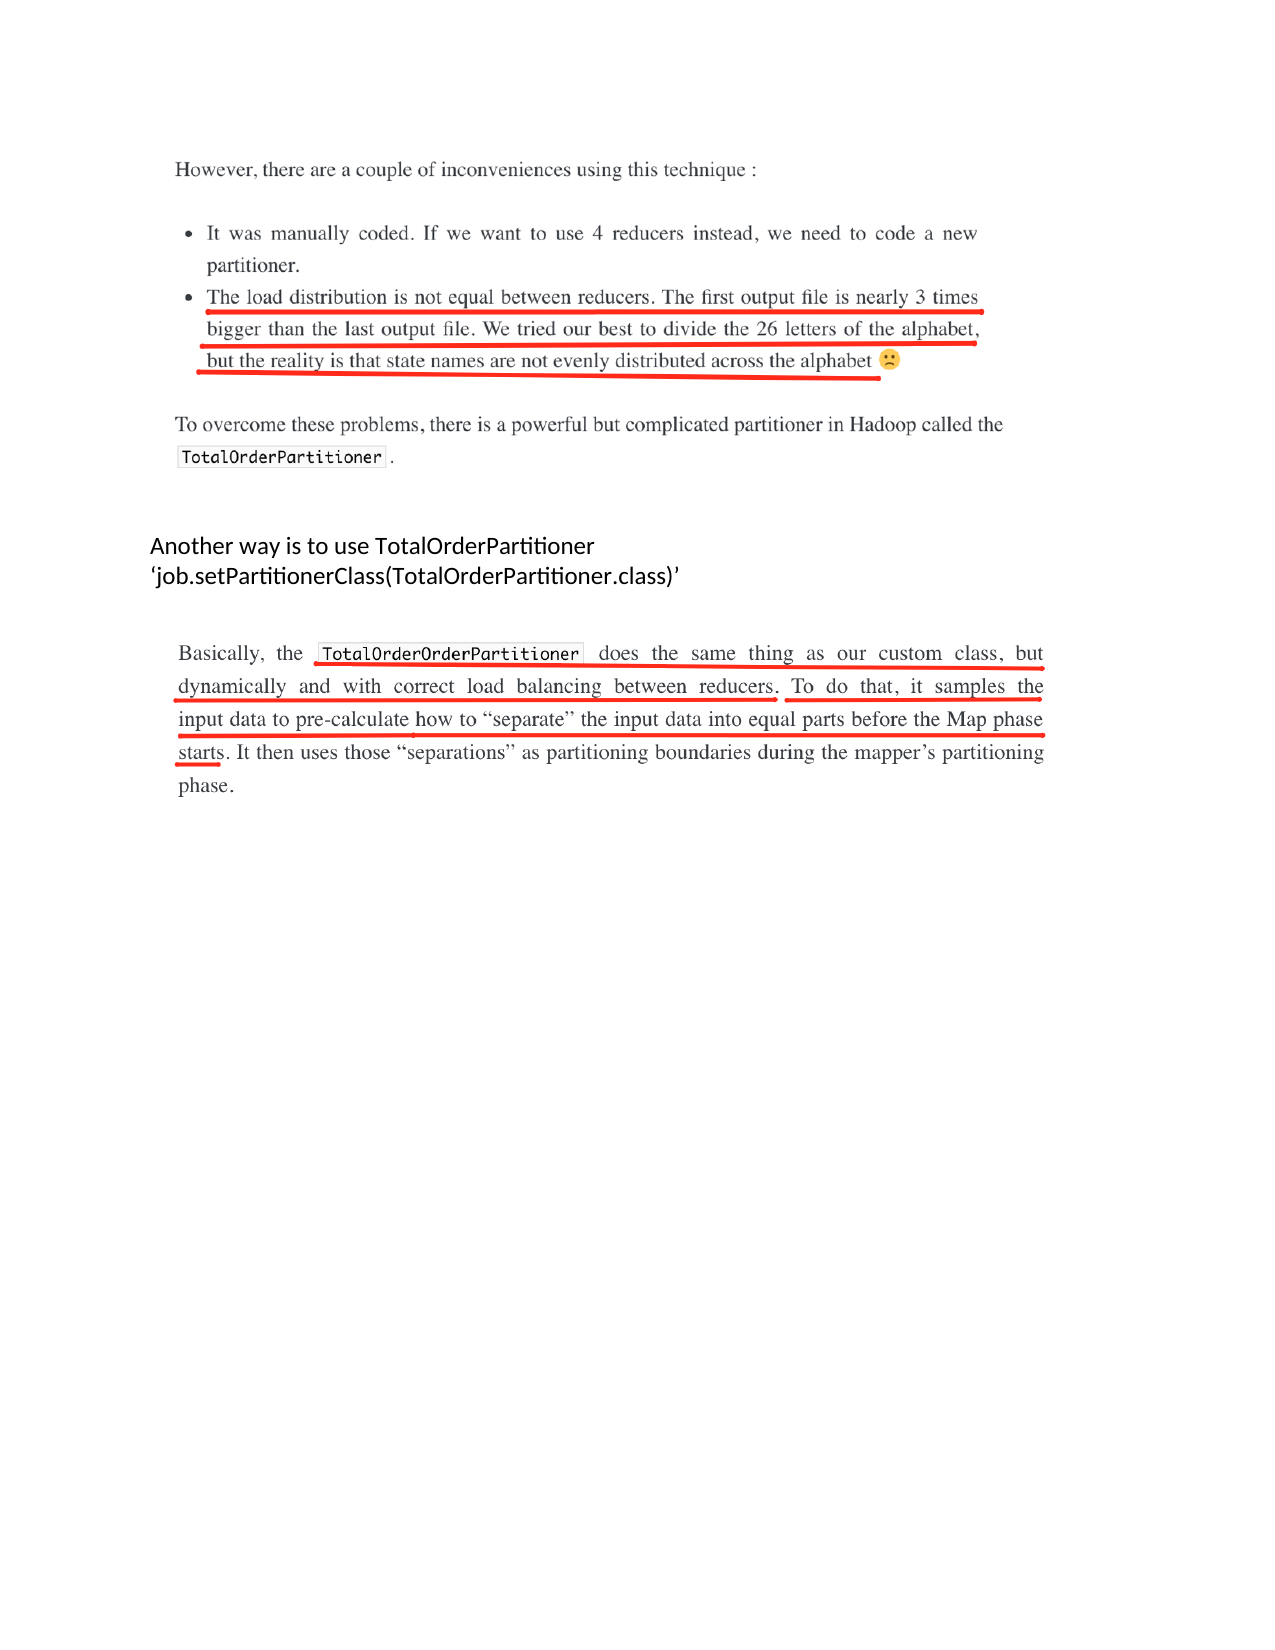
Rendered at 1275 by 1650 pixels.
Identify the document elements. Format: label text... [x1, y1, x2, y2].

text Another way is to use TotalOrderPartitioner ‘job.setPartitionerClass(TotalOrderPartitioner.class)’ [150, 530, 1125, 591]
picture [150, 621, 1125, 811]
picture [150, 150, 1125, 500]
